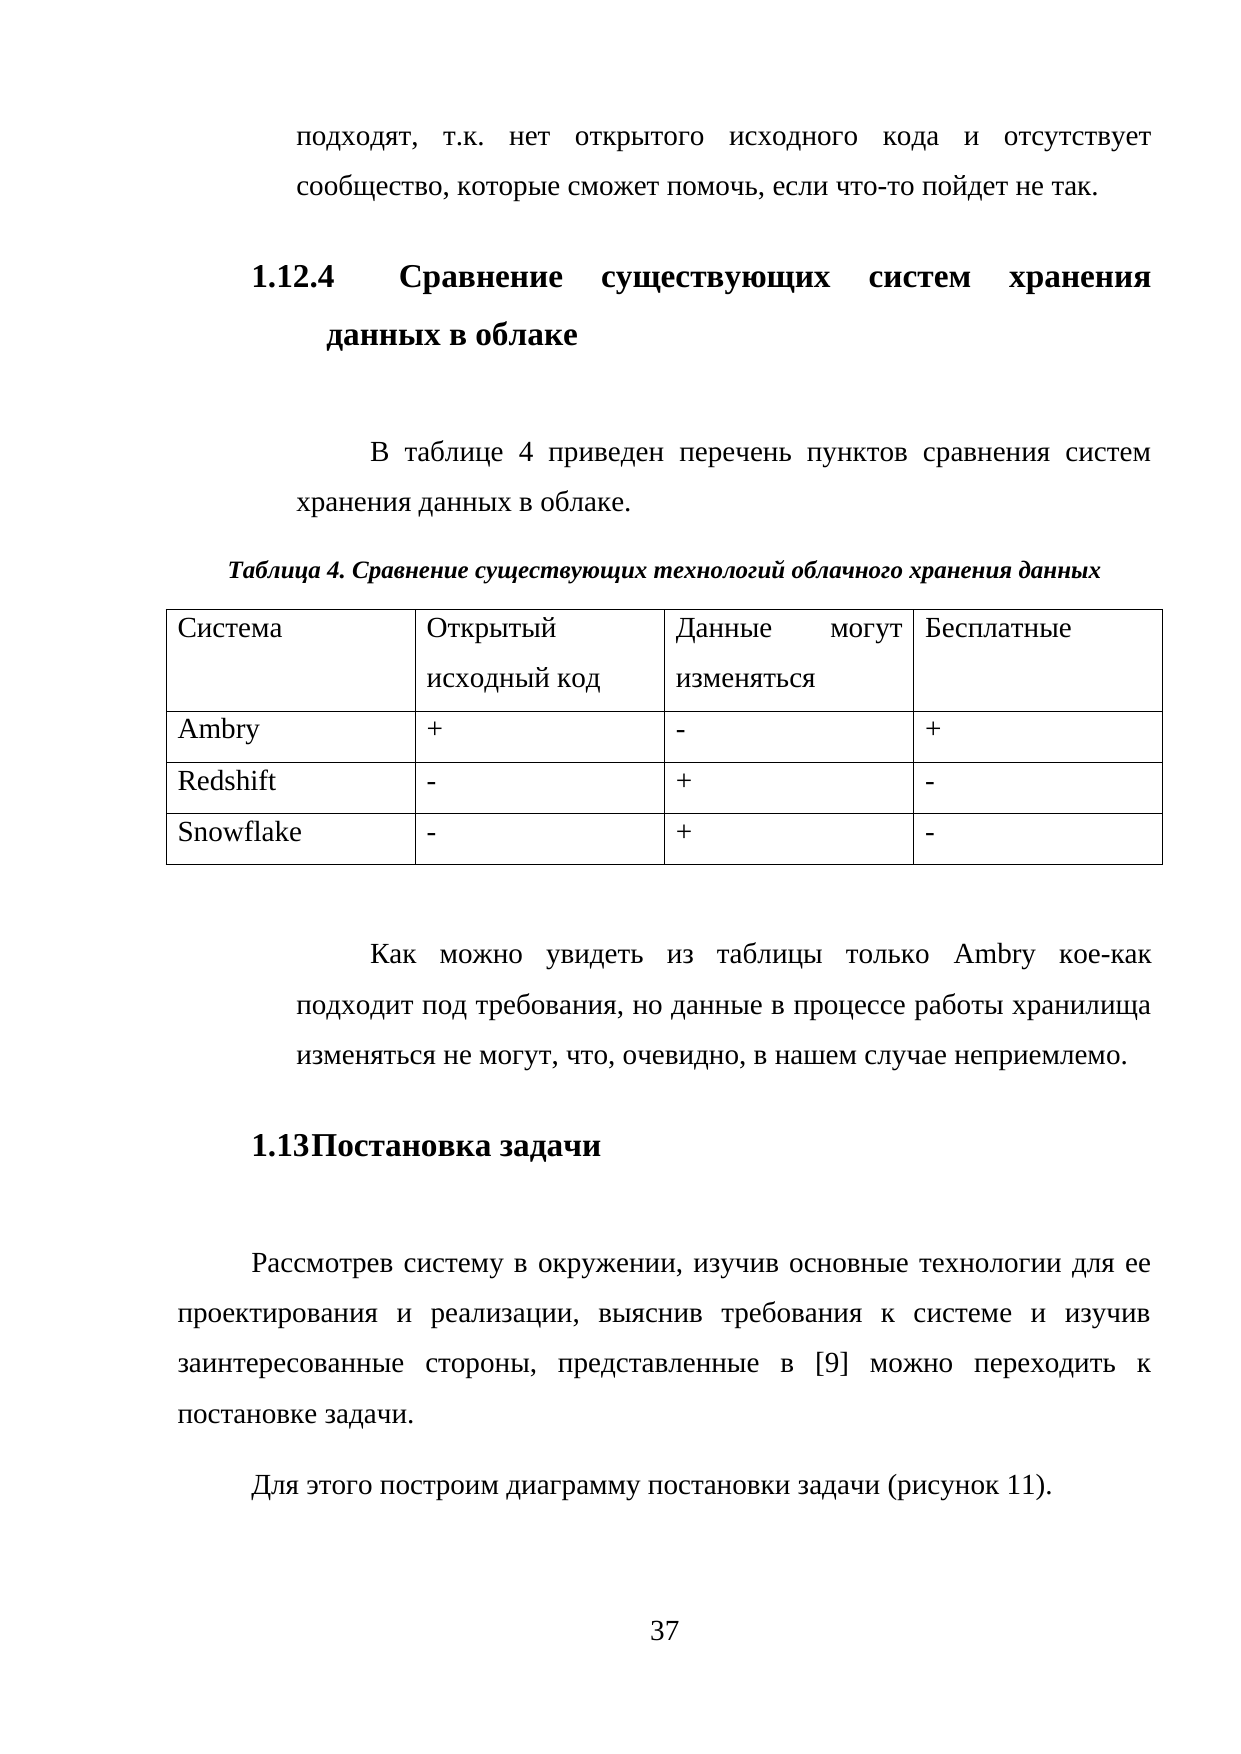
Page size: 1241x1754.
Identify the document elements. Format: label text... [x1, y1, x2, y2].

table_cell - [416, 763, 664, 813]
table_header Система [167, 610, 415, 711]
table_header Бесплатные [914, 610, 1162, 711]
table_cell + [665, 814, 913, 864]
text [296, 118, 1152, 202]
table_cell + [416, 712, 664, 762]
table_cell + [665, 763, 913, 813]
subtitle Постановка задачи [251, 1125, 1152, 1163]
text Для этого построим диаграмму постановки задачи (рисунок 11). [177, 1467, 1152, 1501]
subtitle Сравнение существующих систем хранения данных в облаке [251, 256, 1152, 352]
table_cell - [416, 814, 664, 864]
table_header Данные могут изменяться [665, 610, 913, 711]
table_cell - [665, 712, 913, 762]
text Как можно увидеть из таблицы только Ambry кое-как подходит под требования, но данные в процессе работы хранилища изменяться не могут, что, очевидно, в нашем случае неприемлемо. [296, 936, 1152, 1071]
table_cell - [914, 814, 1162, 864]
table_cell Redshift [167, 763, 415, 813]
table_cell Ambry [167, 712, 415, 762]
table_cell - [914, 763, 1162, 813]
table_cell Snowflake [167, 814, 415, 864]
text В таблице 4 приведен перечень пунктов сравнения систем хранения данных в облаке. [296, 434, 1152, 518]
table_cell + [914, 712, 1162, 762]
text Таблица 4. Сравнение существующих технологий облачного хранения данных [177, 555, 1152, 584]
table_header Открытый исходный код [416, 610, 664, 711]
text Рассмотрев систему в окружении, изучив основные технологии для ее проектирования и реализации, выяснив требования к системе и изучив заинтересованные стороны, представленные в [9] можно переходить к постановке задачи. [177, 1245, 1152, 1429]
